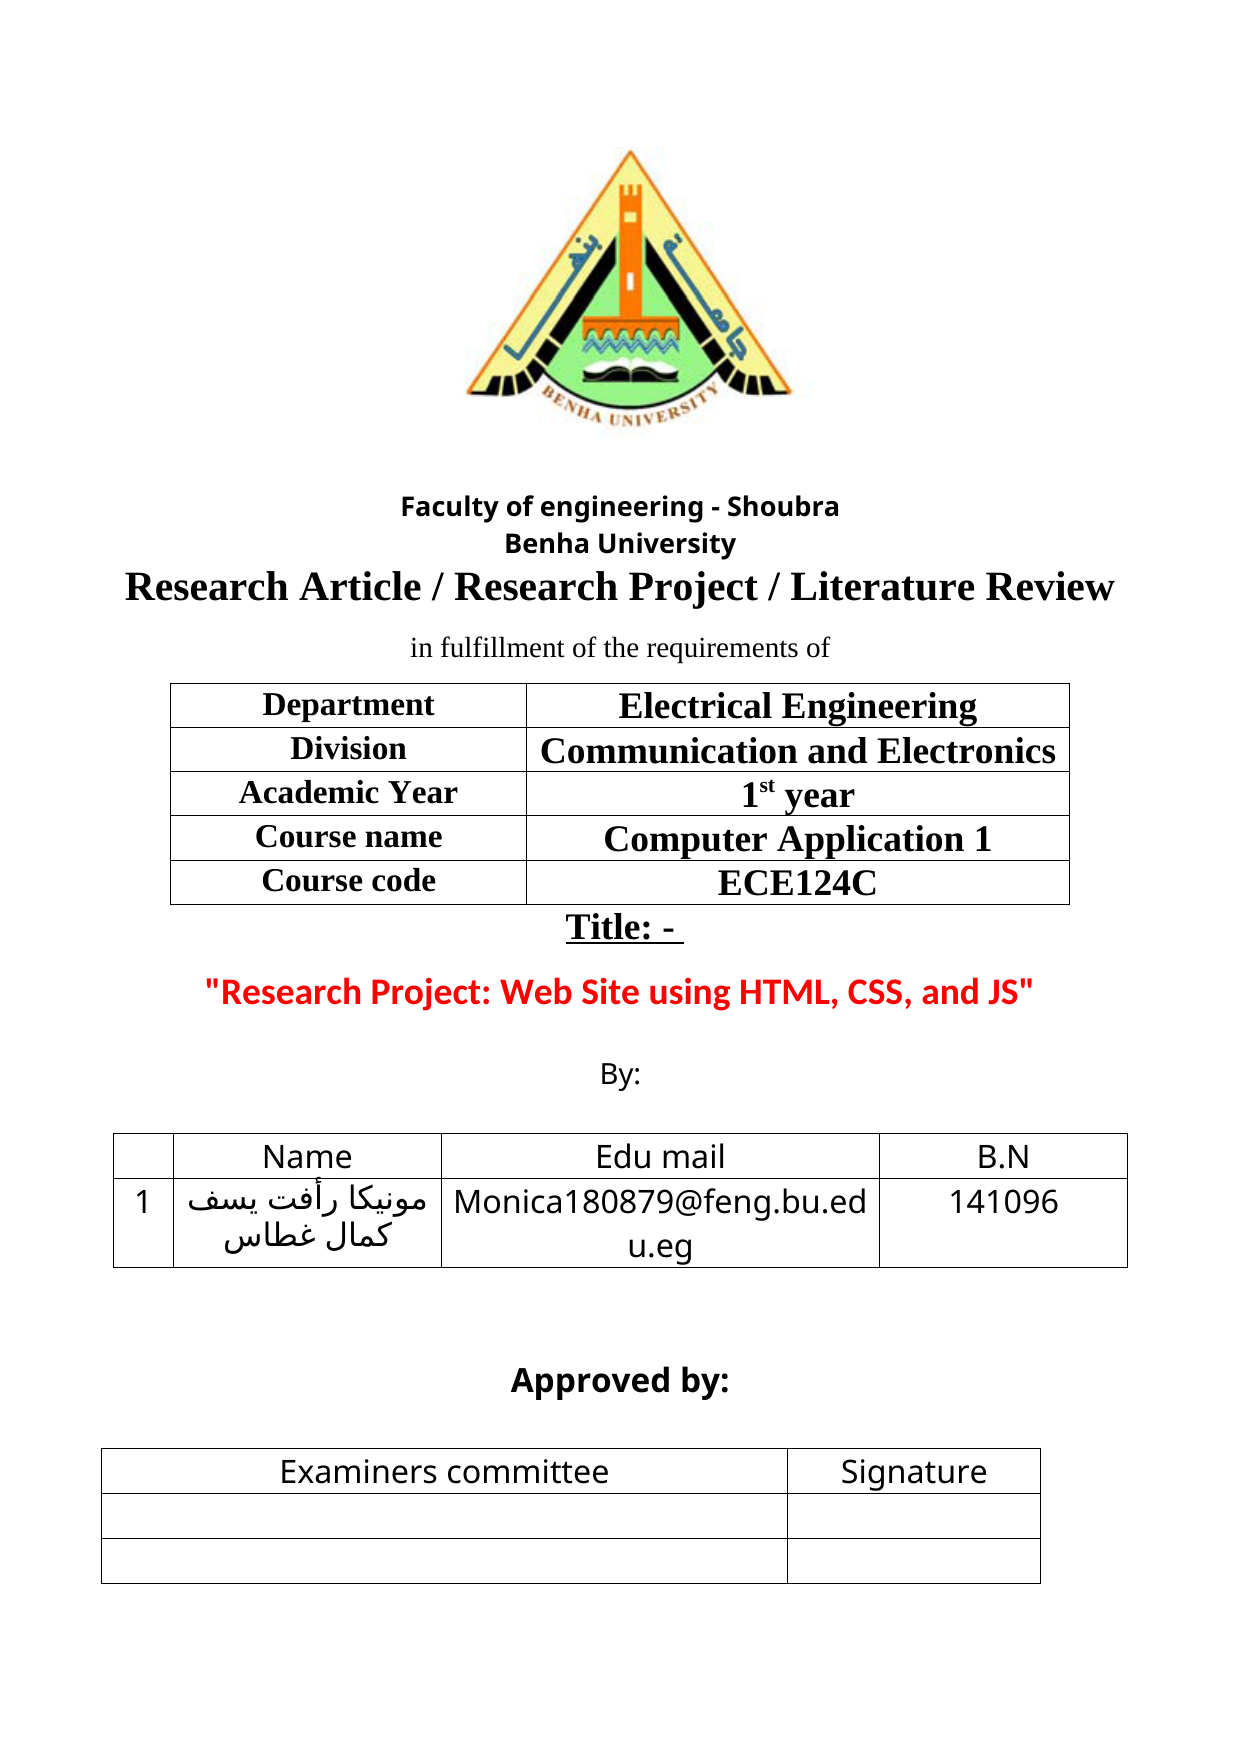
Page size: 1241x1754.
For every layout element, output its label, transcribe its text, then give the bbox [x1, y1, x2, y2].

table_cell [788, 1494, 1040, 1538]
text Approved by: [112, 1357, 1128, 1403]
table_cell 141096 [880, 1179, 1127, 1267]
table_cell [102, 1539, 787, 1583]
table_cell Division [171, 728, 526, 771]
table_cell 1st year [527, 772, 1069, 815]
table_cell Computer Application 1 [527, 816, 1069, 859]
table_cell Academic Year [171, 772, 526, 815]
table_cell [102, 1494, 787, 1538]
table_header Edu mail [442, 1134, 879, 1178]
table_cell [788, 1539, 1040, 1583]
text Title: - [112, 905, 1128, 948]
table_cell Course name [171, 816, 526, 859]
table_header B.N [880, 1134, 1127, 1178]
table_cell Monica180879@feng.bu.edu.eg [442, 1179, 879, 1267]
table_cell مونيكا رأفت يسف كمال غطاس [174, 1179, 441, 1267]
table_header Department [171, 684, 526, 727]
table_header Examiners committee [102, 1449, 787, 1493]
text "Research Project: Web Site using HTML, CSS, and JS" [112, 968, 1128, 1014]
text in fulfillment of the requirements of [112, 630, 1128, 663]
table_header Name [174, 1134, 441, 1178]
text Research Article / Research Project / Literature Review [112, 562, 1128, 609]
table_cell ECE124C [527, 861, 1069, 904]
table_header [114, 1134, 173, 1178]
text Benha University [112, 525, 1128, 562]
text Faculty of engineering - Shoubra [112, 488, 1128, 525]
text By: [112, 1053, 1128, 1093]
table_cell Communication and Electronics [527, 728, 1069, 771]
table_cell 1 [114, 1179, 173, 1267]
table_header Signature [788, 1449, 1040, 1493]
picture [413, 147, 827, 439]
table_cell Course code [171, 861, 526, 904]
table_header Electrical Engineering [527, 684, 1069, 727]
